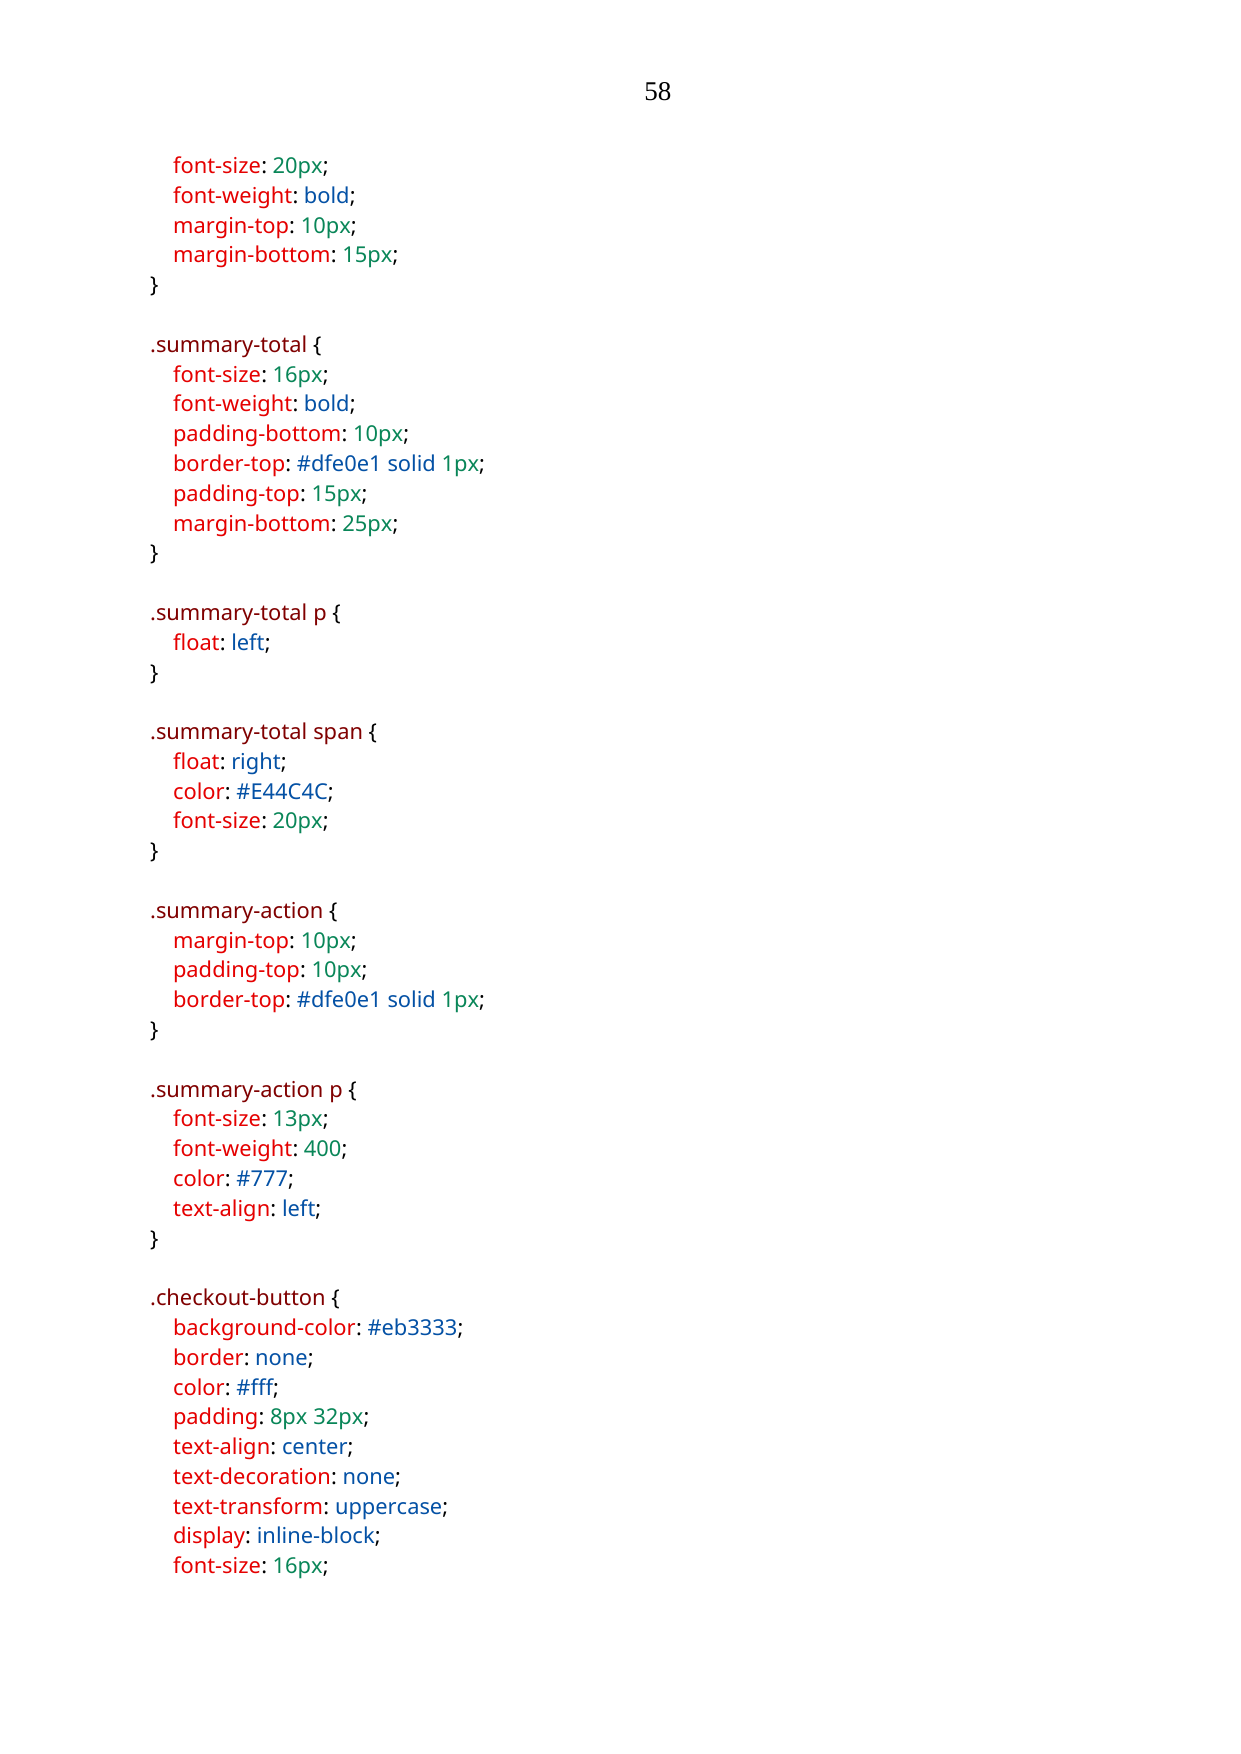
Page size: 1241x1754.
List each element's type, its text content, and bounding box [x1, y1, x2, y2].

text float: left; [150, 627, 1090, 656]
text color: #E44C4C; [150, 776, 1090, 805]
text .summary-action { [150, 895, 1090, 924]
text padding: 8px 32px; [150, 1401, 1090, 1431]
text } [150, 537, 1090, 567]
text padding-top: 15px; [150, 478, 1090, 507]
text margin-top: 10px; [150, 924, 1090, 954]
text font-weight: bold; [150, 180, 1090, 209]
text .summary-total p { [150, 597, 1090, 627]
text float: right; [150, 746, 1090, 776]
text } [150, 1014, 1090, 1044]
text } [150, 269, 1090, 299]
text text-align: center; [150, 1431, 1090, 1461]
text } [150, 1222, 1090, 1252]
text color: #777; [150, 1163, 1090, 1193]
text background-color: #eb3333; [150, 1312, 1090, 1342]
text color: #fff; [150, 1371, 1090, 1401]
text border-top: #dfe0e1 solid 1px; [150, 448, 1090, 478]
text .summary-total { [150, 329, 1090, 358]
text text-decoration: none; [150, 1461, 1090, 1491]
text .summary-action p { [150, 1073, 1090, 1103]
text margin-bottom: 15px; [150, 239, 1090, 269]
text text-align: left; [150, 1193, 1090, 1222]
text margin-top: 10px; [150, 209, 1090, 239]
text } [150, 835, 1090, 865]
text font-weight: bold; [150, 388, 1090, 418]
text } [150, 656, 1090, 686]
text margin-bottom: 25px; [150, 507, 1090, 537]
text font-size: 13px; [150, 1103, 1090, 1133]
text border-top: #dfe0e1 solid 1px; [150, 984, 1090, 1014]
text .summary-total span { [150, 716, 1090, 746]
text .checkout-button { [150, 1282, 1090, 1312]
text padding-top: 10px; [150, 954, 1090, 984]
text font-weight: 400; [150, 1133, 1090, 1163]
text font-size: 16px; [150, 358, 1090, 388]
text border: none; [150, 1342, 1090, 1371]
text font-size: 20px; [150, 805, 1090, 835]
text text-transform: uppercase; [150, 1491, 1090, 1520]
text display: inline-block; [150, 1520, 1090, 1550]
text font-size: 16px; [150, 1550, 1090, 1580]
text font-size: 20px; [150, 150, 1090, 180]
text padding-bottom: 10px; [150, 418, 1090, 448]
